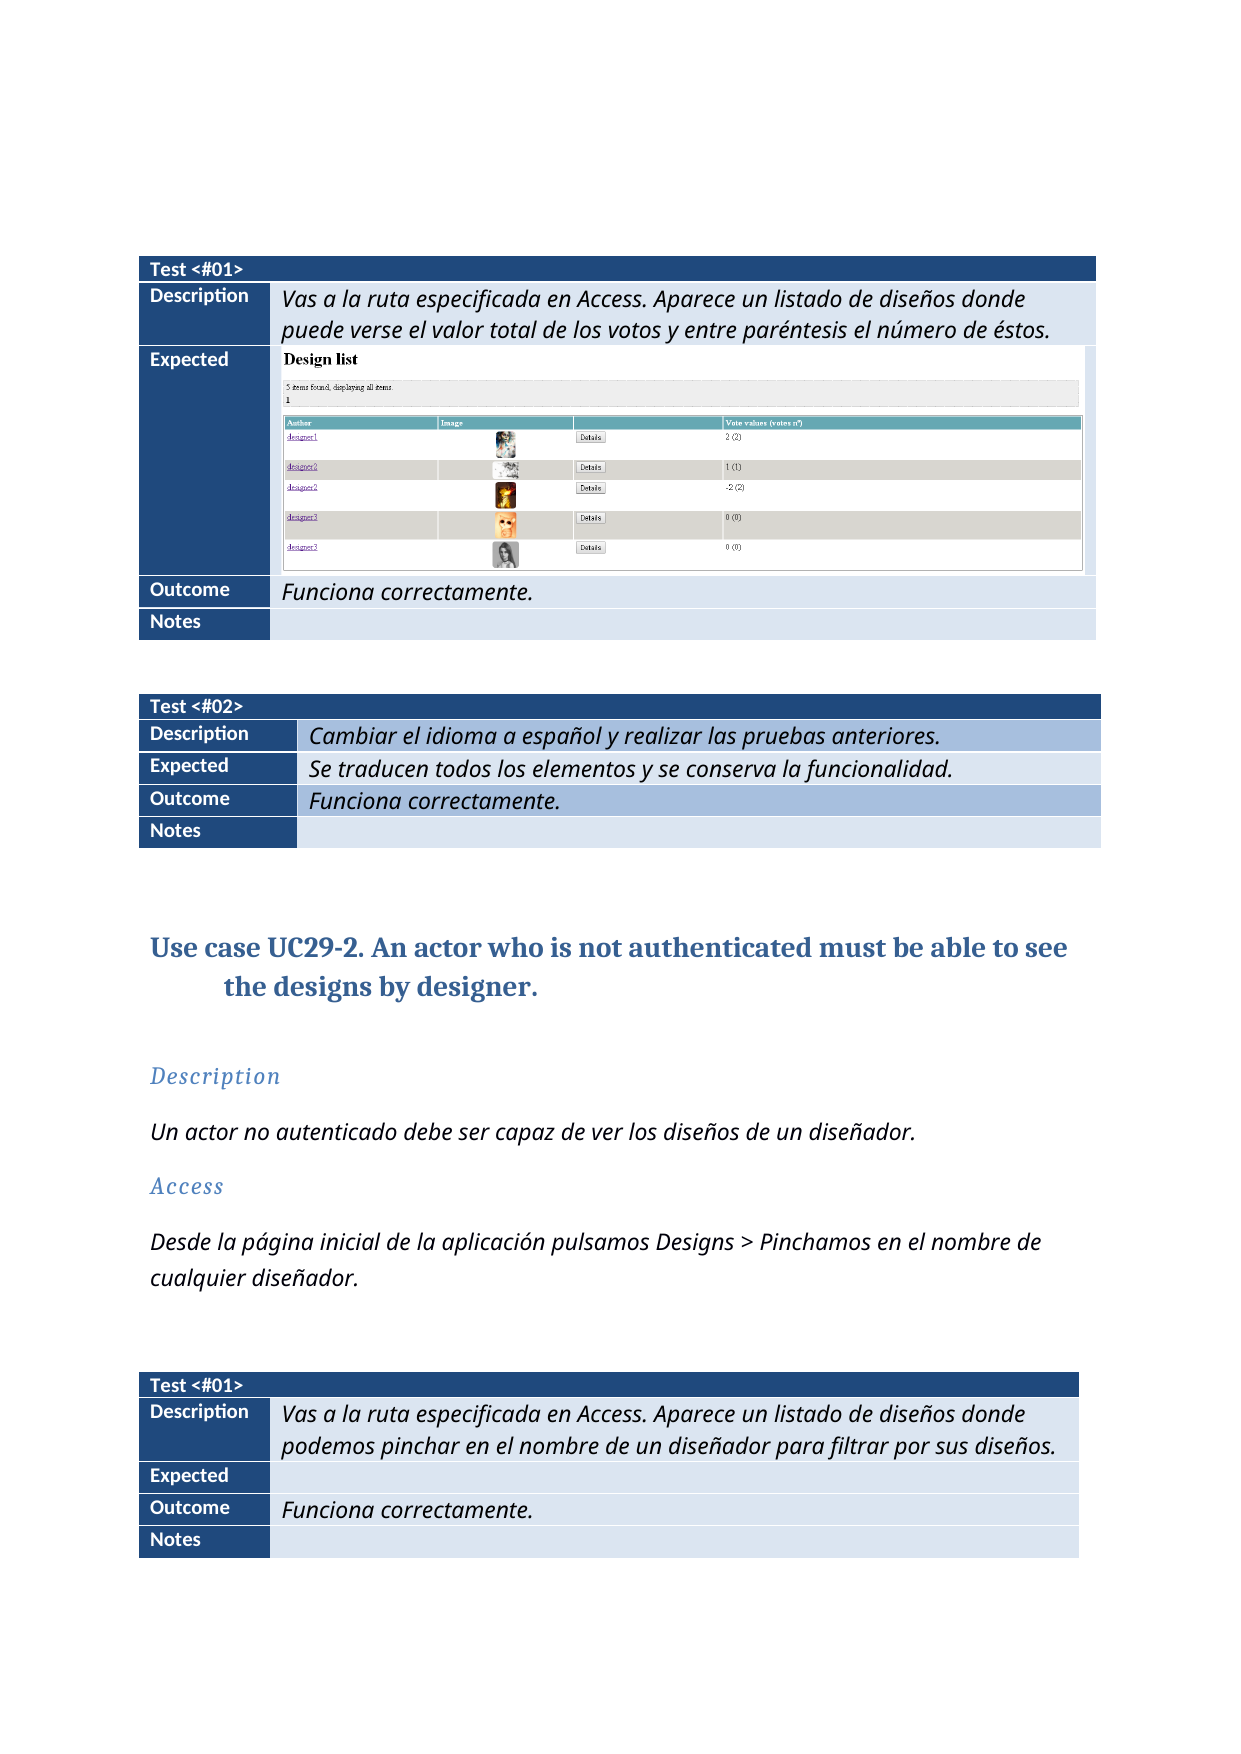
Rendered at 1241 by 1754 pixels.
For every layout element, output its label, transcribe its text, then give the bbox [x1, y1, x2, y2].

table_cell Vas a la ruta especificada en Access. Aparece un listado de diseños donde puede verse el valor total de los votos y entre paréntesis el número de éstos. [270, 283, 1096, 345]
table_cell Funciona correctamente. [298, 785, 1101, 816]
table_cell [270, 346, 281, 575]
table_cell Outcome [139, 785, 297, 816]
table_header Test <#01> [139, 1372, 1079, 1397]
table_cell [270, 1526, 1079, 1558]
table_cell [1085, 346, 1096, 575]
table_cell Expected [139, 1462, 270, 1493]
table_header Test <#02> [139, 694, 1101, 719]
text Access [150, 1172, 1090, 1201]
text Use case UC29-2. An actor who is not authenticated must be able to see the designs by designer. [150, 932, 1090, 1004]
table_cell Funciona correctamente. [270, 1494, 1079, 1525]
table_cell Expected [139, 346, 270, 575]
text Un actor no autenticado debe ser capaz de ver los diseños de un diseñador. [150, 1116, 1090, 1147]
table_cell [270, 1462, 1079, 1493]
table_cell Notes [139, 1526, 270, 1558]
picture [281, 346, 1085, 576]
table_cell Notes [139, 609, 270, 640]
table_cell Expected [139, 753, 297, 784]
table_cell Funciona correctamente. [270, 576, 1096, 607]
table_cell Description [139, 720, 297, 751]
text Desde la página inicial de la aplicación pulsamos Designs > Pinchamos en el nombre de cualquier diseñador. [150, 1226, 1090, 1293]
table_cell [298, 817, 1101, 848]
table_cell Outcome [139, 1494, 270, 1525]
table_cell [270, 609, 1096, 640]
text Description [150, 1062, 1090, 1090]
table_cell Cambiar el idioma a español y realizar las pruebas anteriores. [298, 720, 1101, 751]
table_cell Se traducen todos los elementos y se conserva la funcionalidad. [298, 753, 1101, 784]
table_cell Outcome [139, 576, 270, 607]
table_cell Description [139, 283, 270, 345]
table_cell Description [139, 1398, 270, 1461]
table_header Test <#01> [139, 256, 1096, 281]
table_cell Vas a la ruta especificada en Access. Aparece un listado de diseños donde podemos pinchar en el nombre de un diseñador para filtrar por sus diseños. [270, 1398, 1079, 1461]
table_cell Notes [139, 817, 297, 848]
